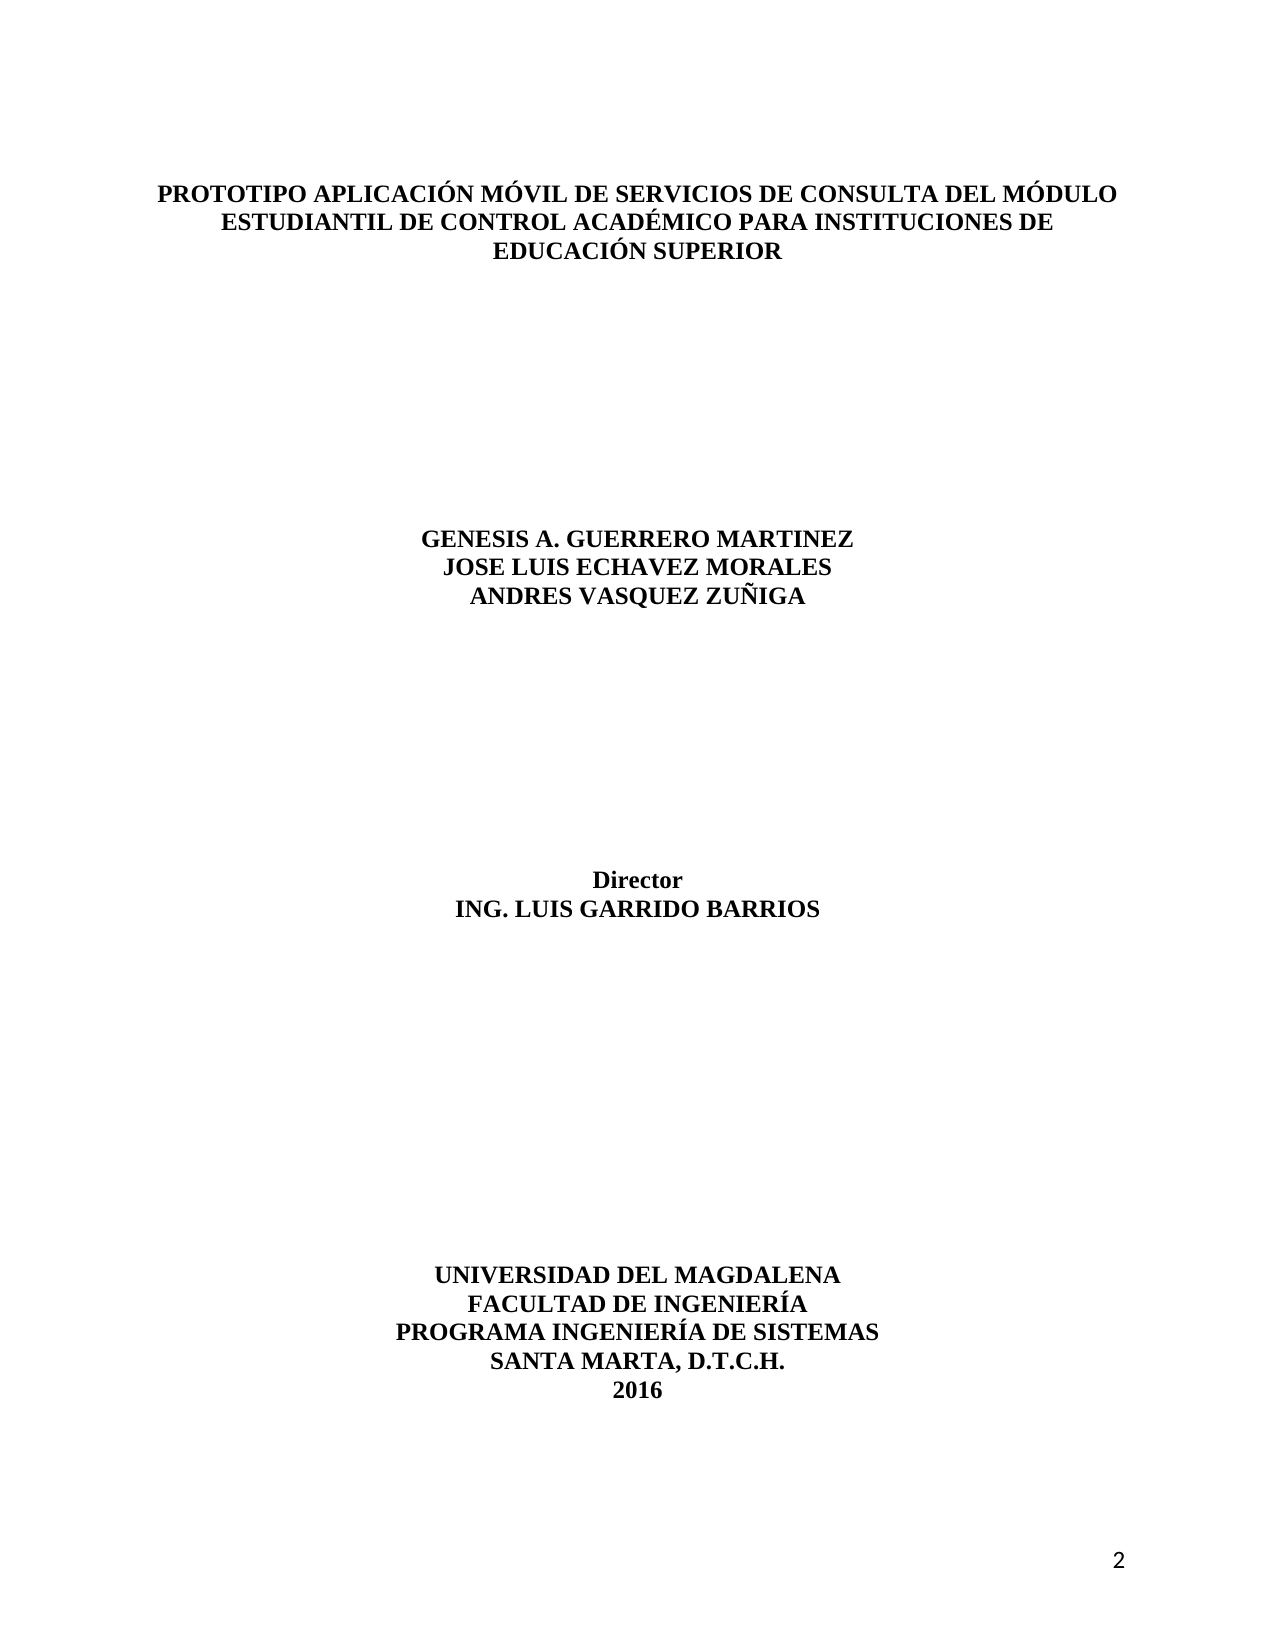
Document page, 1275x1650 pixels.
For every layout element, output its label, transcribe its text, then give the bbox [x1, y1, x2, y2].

text Director [150, 865, 1125, 894]
text ANDRES VASQUEZ ZUÑIGA [150, 581, 1125, 610]
text UNIVERSIDAD DEL MAGDALENA [150, 1260, 1125, 1289]
text FACULTAD DE INGENIERÍA [150, 1289, 1125, 1317]
text JOSE LUIS ECHAVEZ MORALES [150, 552, 1125, 581]
text SANTA MARTA, D.T.C.H. [150, 1346, 1125, 1375]
text GENESIS A. GUERRERO MARTINEZ [150, 524, 1125, 552]
text PROGRAMA INGENIERÍA DE SISTEMAS [150, 1317, 1125, 1346]
text PROTOTIPO APLICACIÓN MÓVIL DE SERVICIOS DE CONSULTA DEL MÓDULO ESTUDIANTIL DE CONTROL ACADÉMICO PARA INSTITUCIONES DE EDUCACIÓN SUPERIOR [150, 179, 1125, 466]
text ING. LUIS GARRIDO BARRIOS [150, 894, 1125, 922]
text 2016 [150, 1375, 1125, 1404]
